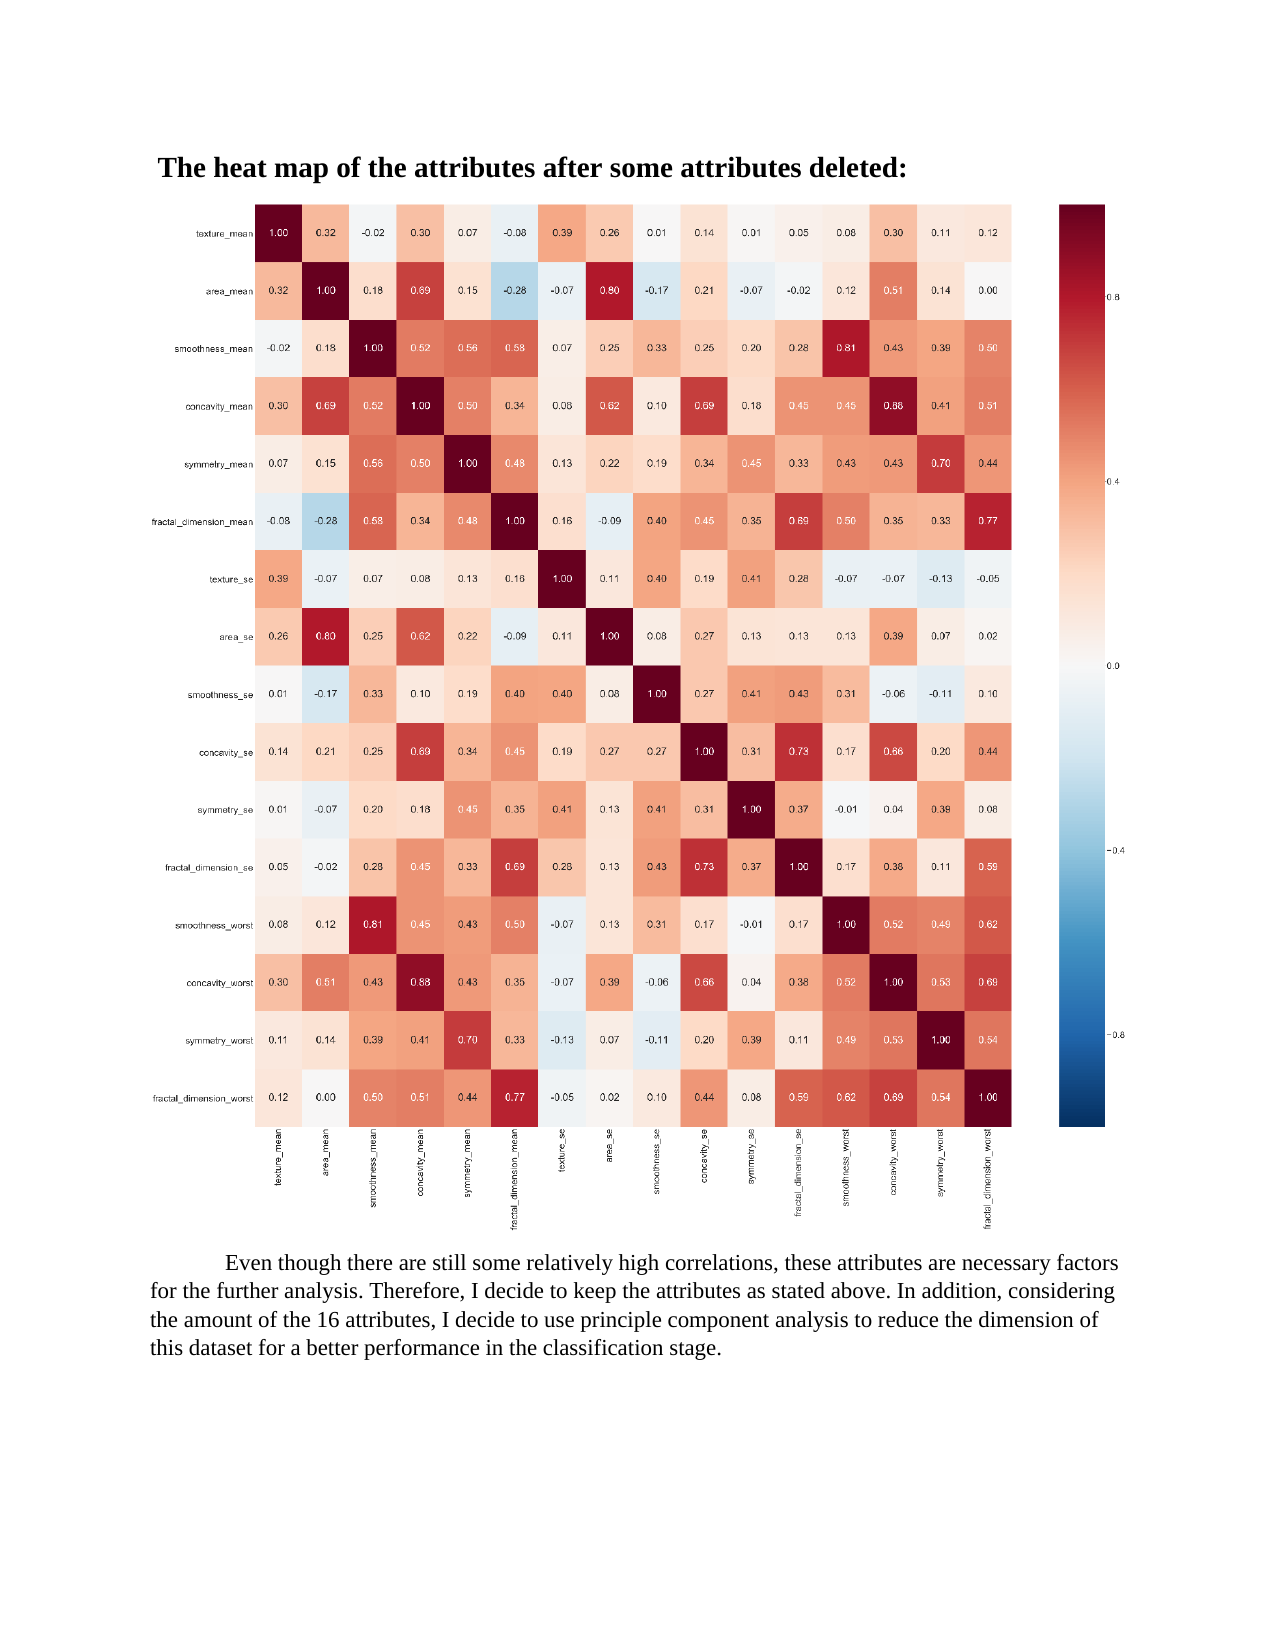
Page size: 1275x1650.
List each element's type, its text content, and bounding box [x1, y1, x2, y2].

text The heat map of the attributes after some attributes deleted: [150, 150, 1125, 183]
picture [150, 202, 1125, 1231]
text Even though there are still some relatively high correlations, these attributes are necessary factors for the further analysis. Therefore, I decide to keep the attributes as stated above. In addition, considering the amount of the 16 attributes, I decide to use principle component analysis to reduce the dimension of this dataset for a better performance in the classification stage. [150, 1249, 1125, 1361]
